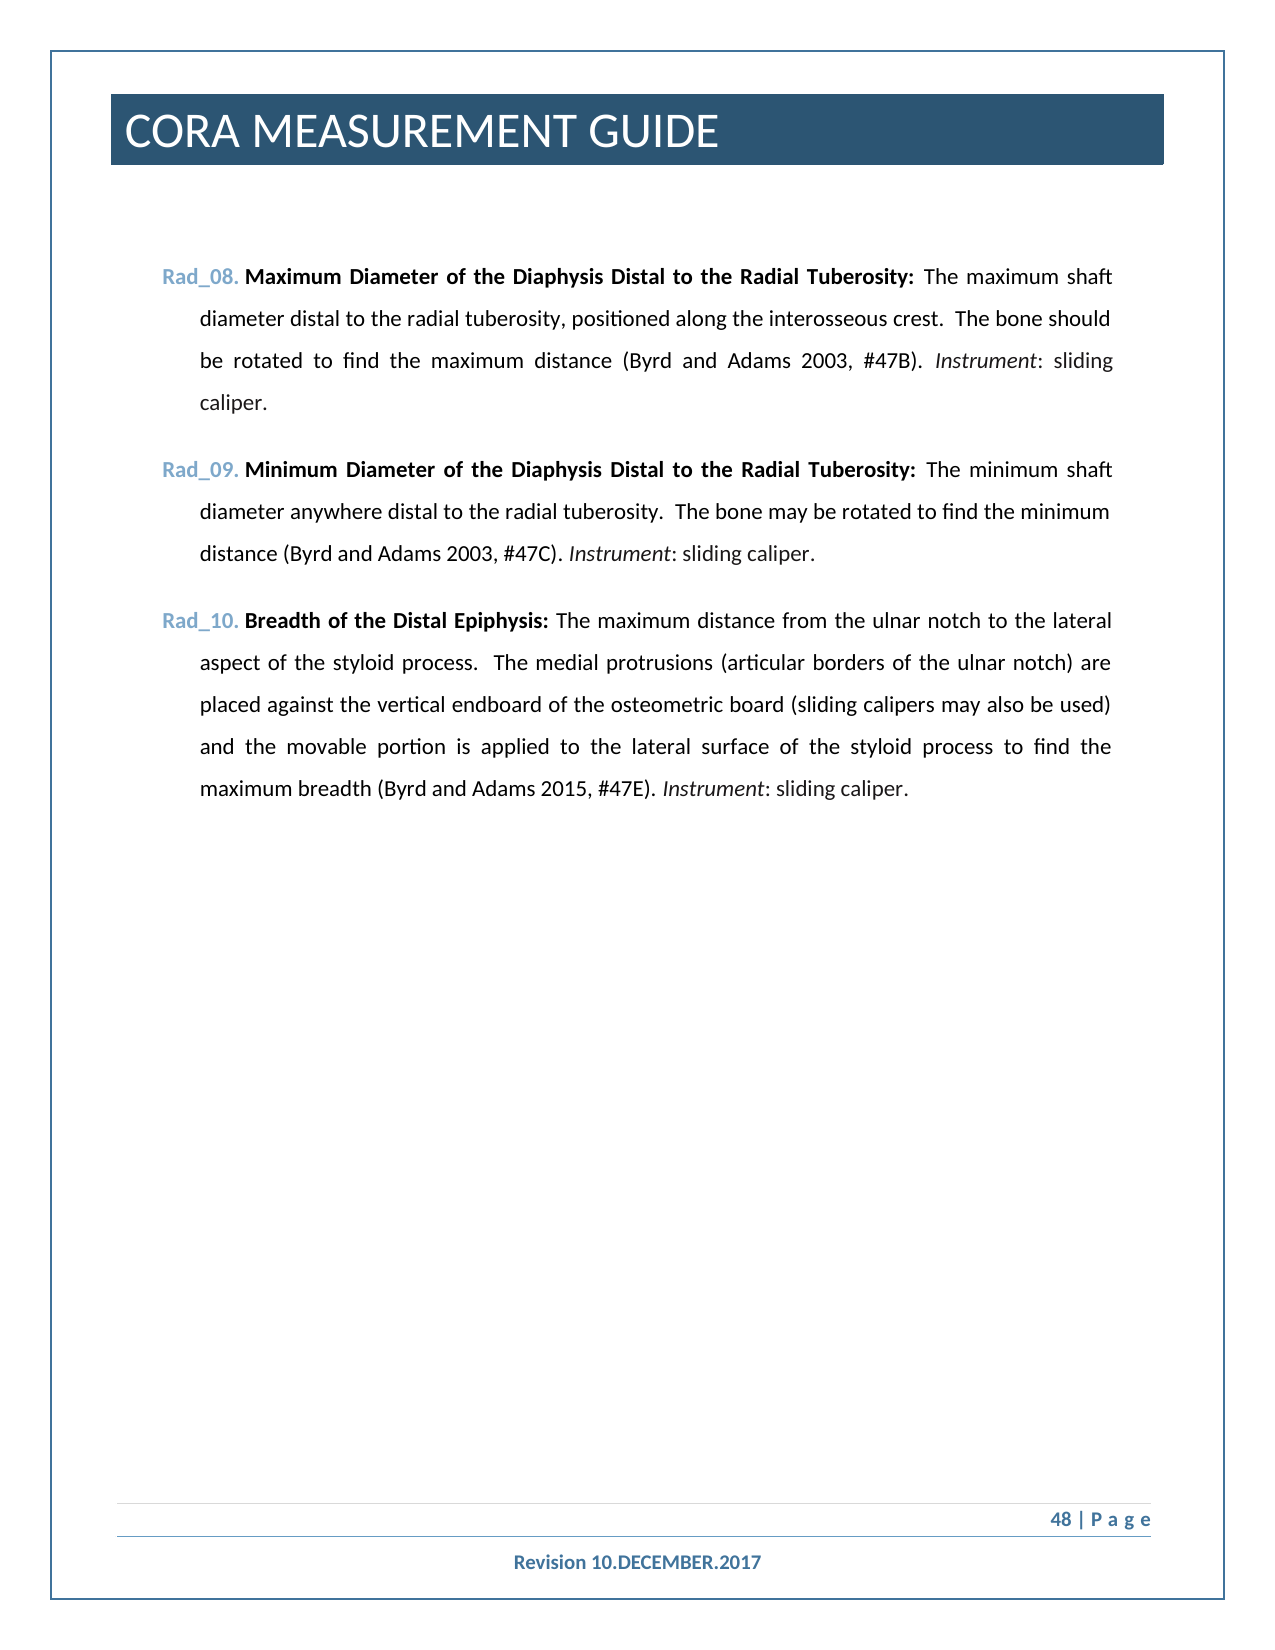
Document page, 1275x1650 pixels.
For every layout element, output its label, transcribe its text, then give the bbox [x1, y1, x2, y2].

list Minimum Diameter of the Diaphysis Distal to the Radial Tuberosity: The minimum shaft diameter anywhere distal to the radial tuberosity. The bone may be rotated to find the minimum distance (Byrd and Adams 2003, #47C). Instrument: sliding caliper. [162, 455, 1113, 567]
list Maximum Diameter of the Diaphysis Distal to the Radial Tuberosity: The maximum shaft diameter distal to the radial tuberosity, positioned along the interosseous crest. The bone should be rotated to find the maximum distance (Byrd and Adams 2003, #47B). Instrument: sliding caliper. [162, 262, 1113, 416]
list Breadth of the Distal Epiphysis: The maximum distance from the ulnar notch to the lateral aspect of the styloid process. The medial protrusions (articular borders of the ulnar notch) are placed against the vertical endboard of the osteometric board (sliding calipers may also be used) and the movable portion is applied to the lateral surface of the styloid process to find the maximum breadth (Byrd and Adams 2015, #47E). Instrument: sliding caliper. [162, 606, 1113, 802]
